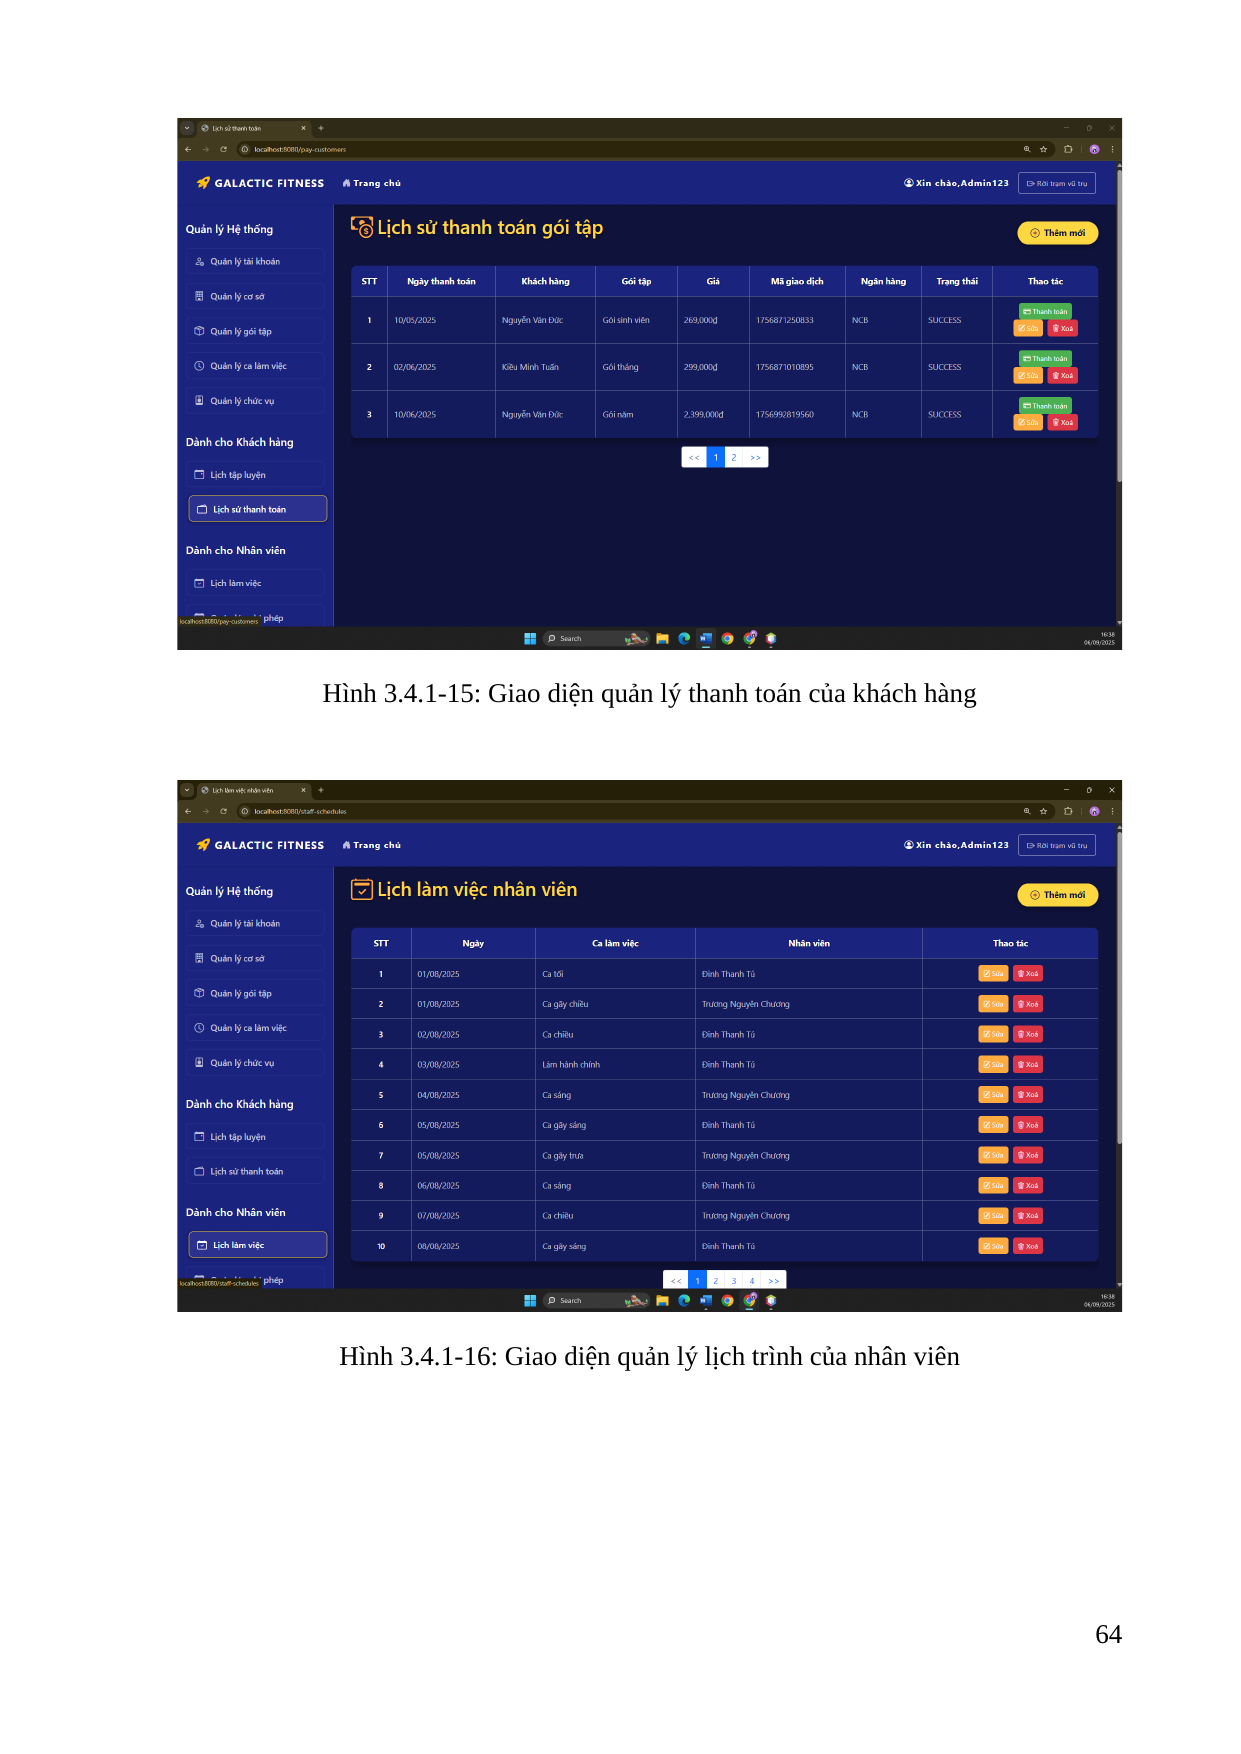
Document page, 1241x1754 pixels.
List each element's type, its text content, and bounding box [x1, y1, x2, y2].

picture [177, 780, 1123, 1312]
picture [177, 118, 1123, 650]
